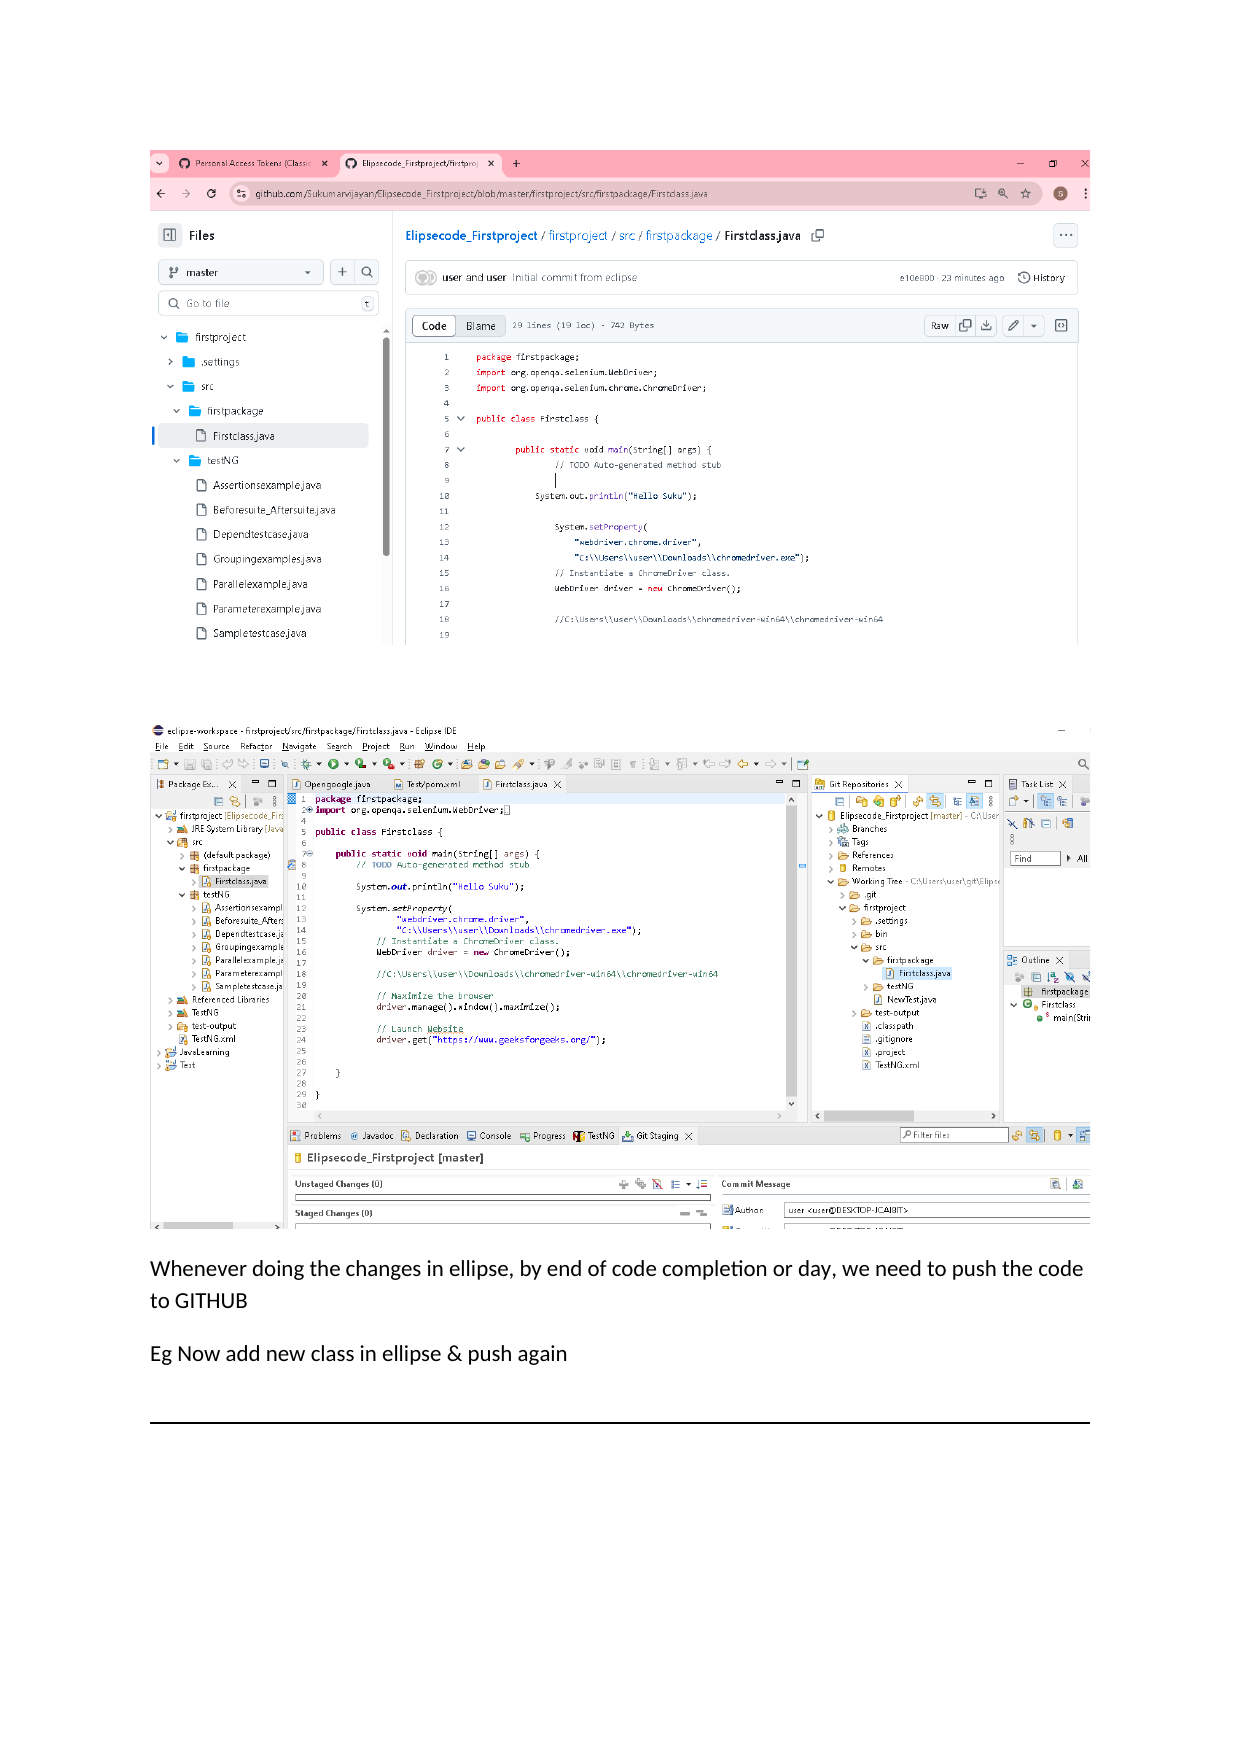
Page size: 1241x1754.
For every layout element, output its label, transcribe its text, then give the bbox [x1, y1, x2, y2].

text Whenever doing the changes in ellipse, by end of code completion or day, we need to push the code to GITHUB [150, 1254, 1090, 1314]
picture [150, 150, 1091, 645]
picture [150, 722, 1091, 1229]
text Eg Now add new class in ellipse & push again [150, 1339, 1090, 1367]
